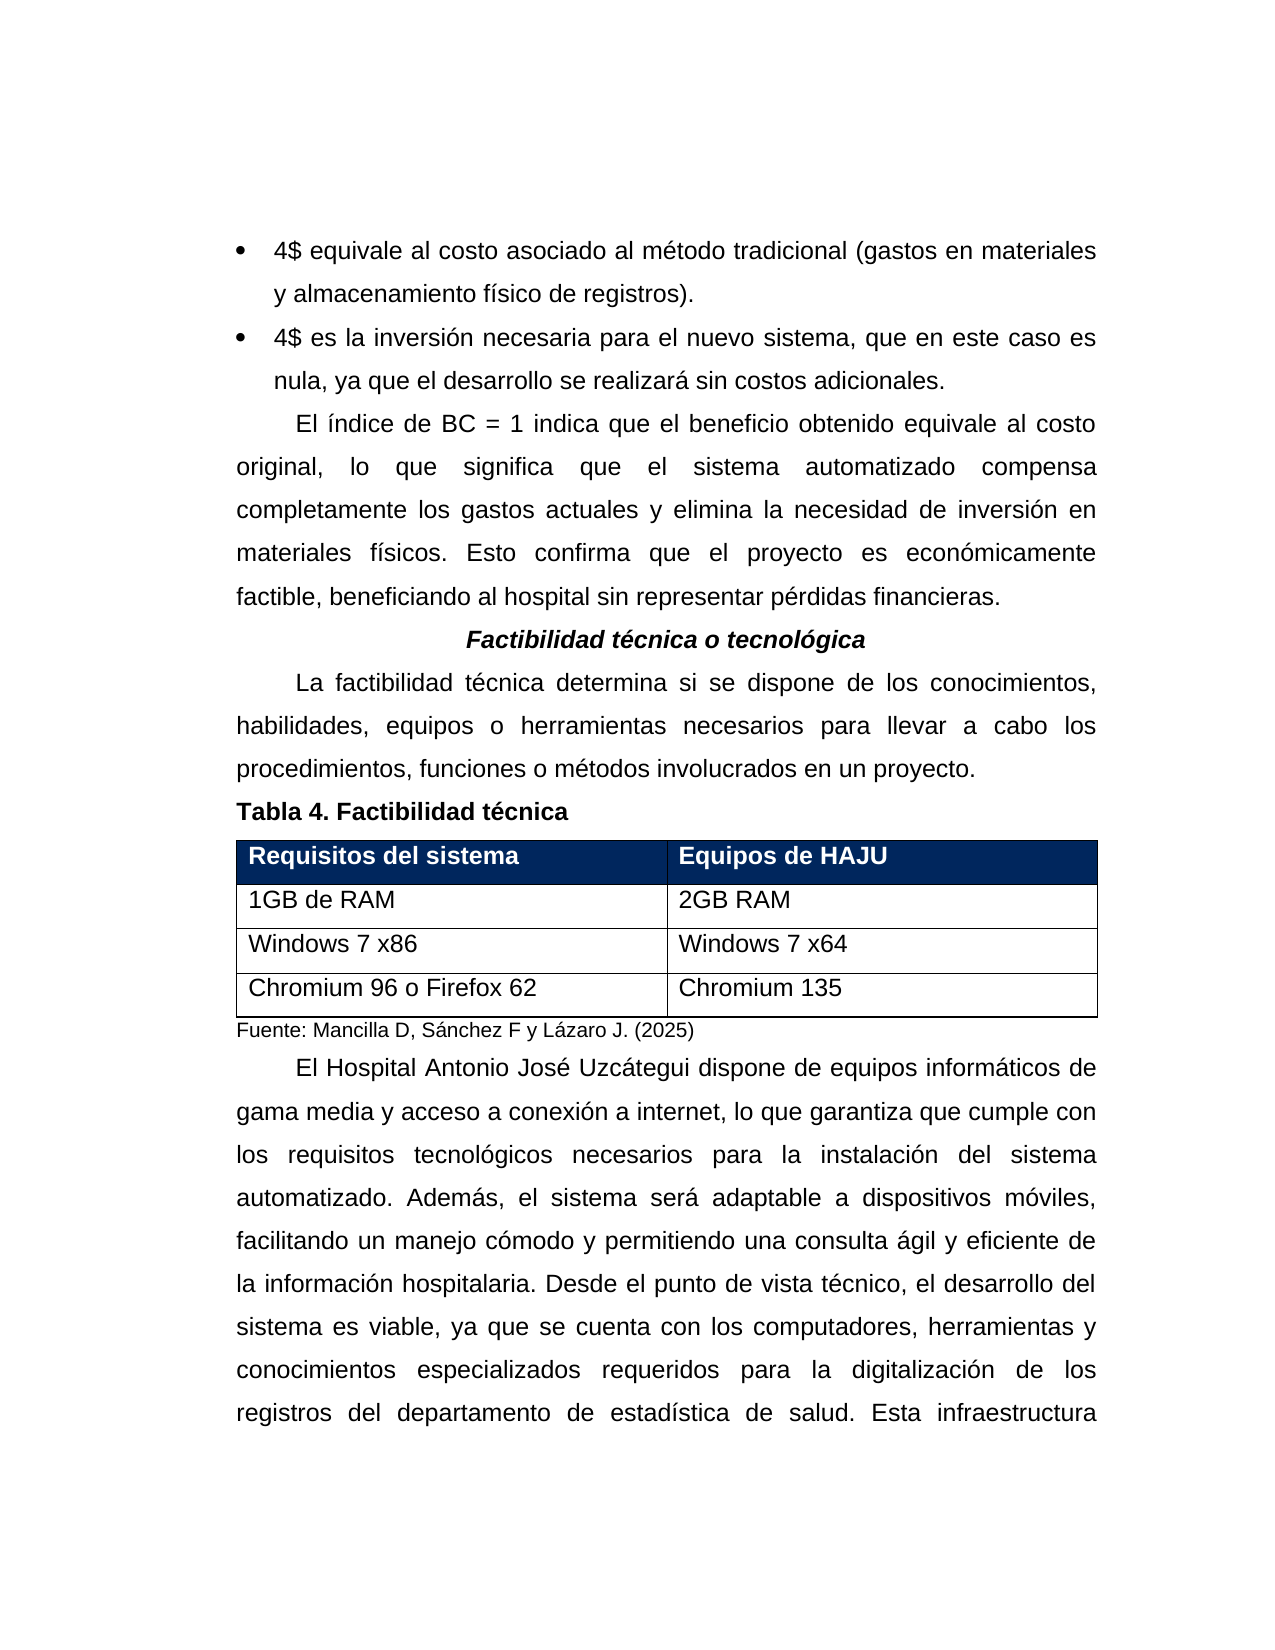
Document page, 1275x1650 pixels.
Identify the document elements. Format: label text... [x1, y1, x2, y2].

subtitle Factibilidad técnica o tecnológica [236, 624, 1098, 653]
table_cell Windows 7 x64 [668, 929, 1097, 972]
list 4$ equivale al costo asociado al método tradicional (gastos en materiales y almacenamiento físico de registros). [236, 236, 1098, 308]
table_cell Chromium 96 o Firefox 62 [237, 974, 667, 1016]
table_cell 2GB RAM [668, 885, 1097, 928]
table_cell 1GB de RAM [237, 885, 667, 928]
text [236, 1053, 1098, 1427]
list 4$ es la inversión necesaria para el nuevo sistema, que en este caso es nula, ya que el desarrollo se realizará sin costos adicionales. [236, 323, 1098, 394]
table_cell Windows 7 x86 [237, 929, 667, 972]
text Fuente: Mancilla D, Sánchez F y Lázaro J. (2025) [236, 1018, 1098, 1041]
text Tabla 4. Factibilidad técnica [236, 797, 1098, 826]
table_cell Chromium 135 [668, 974, 1097, 1016]
text La factibilidad técnica determina si se dispone de los conocimientos, habilidades, equipos o herramientas necesarios para llevar a cabo los procedimientos, funciones o métodos involucrados en un proyecto. [236, 668, 1098, 783]
table_header Equipos de HAJU [668, 841, 1097, 884]
text El índice de BC = 1 indica que el beneficio obtenido equivale al costo original, lo que significa que el sistema automatizado compensa completamente los gastos actuales y elimina la necesidad de inversión en materiales físicos. Esto confirma que el proyecto es económicamente factible, beneficiando al hospital sin representar pérdidas financieras. [236, 409, 1098, 610]
table_header Requisitos del sistema [237, 841, 667, 884]
